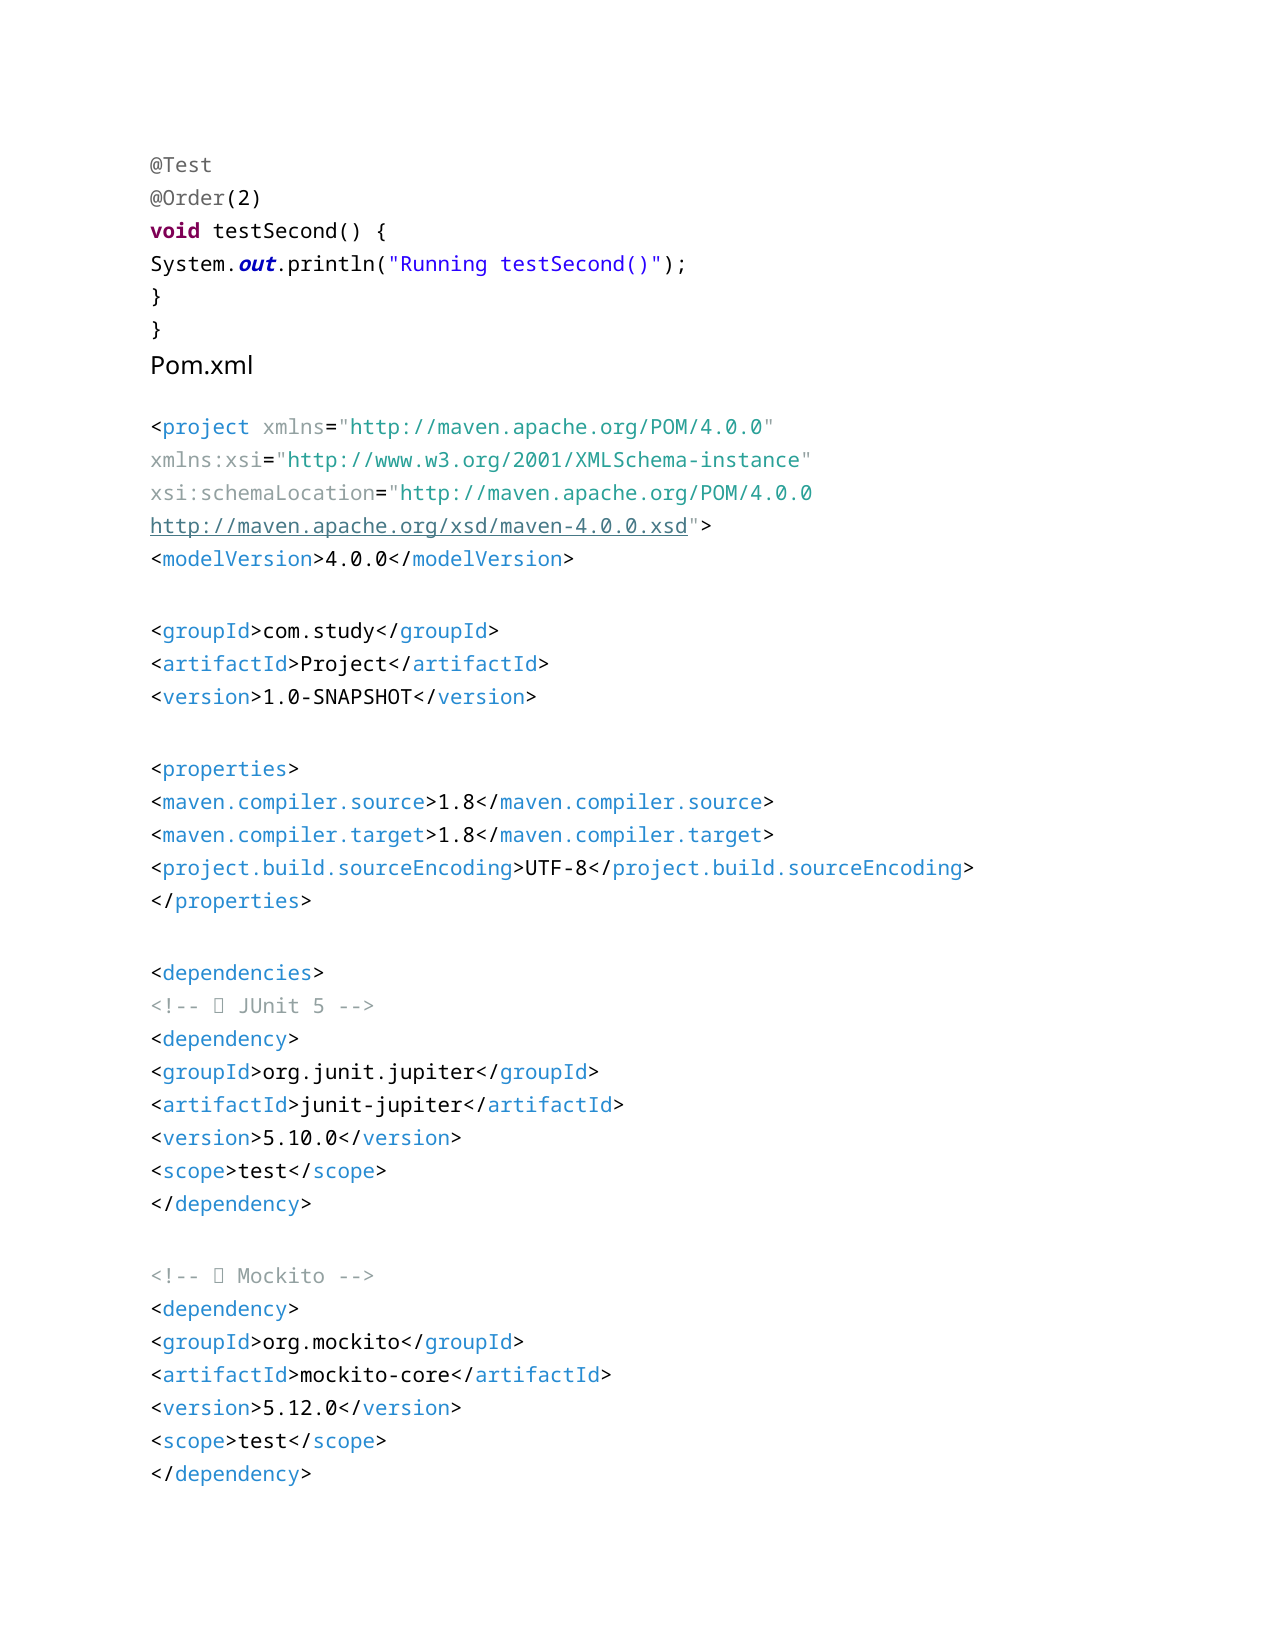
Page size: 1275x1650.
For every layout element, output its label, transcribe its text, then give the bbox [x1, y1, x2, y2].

text <artifactId>Project</artifactId> [150, 649, 1125, 677]
text <!-- ✅ Mockito --> [150, 1261, 1125, 1289]
text <groupId>org.mockito</groupId> [150, 1327, 1125, 1355]
text <maven.compiler.target>1.8</maven.compiler.target> [150, 820, 1125, 848]
text </dependency> [150, 1189, 1125, 1217]
text System.out.println("Running testSecond()"); [150, 249, 1125, 277]
text <scope>test</scope> [150, 1426, 1125, 1454]
text } [150, 282, 1125, 310]
text <version>5.10.0</version> [150, 1123, 1125, 1151]
text <version>5.12.0</version> [150, 1393, 1125, 1421]
text <properties> [150, 754, 1125, 783]
text <version>1.0-SNAPSHOT</version> [150, 682, 1125, 710]
text </properties> [150, 886, 1125, 914]
text <project.build.sourceEncoding>UTF-8</project.build.sourceEncoding> [150, 853, 1125, 881]
text Pom.xml [150, 347, 1125, 382]
text <artifactId>mockito-core</artifactId> [150, 1360, 1125, 1388]
text <dependency> [150, 1294, 1125, 1322]
text http://maven.apache.org/xsd/maven-4.0.0.xsd"> [150, 511, 1125, 539]
text } [150, 314, 1125, 343]
text <!-- ✅ JUnit 5 --> [150, 991, 1125, 1020]
text <dependency> [150, 1024, 1125, 1053]
text <modelVersion>4.0.0</modelVersion> [150, 544, 1125, 572]
text <groupId>com.study</groupId> [150, 616, 1125, 644]
text xsi:schemaLocation="http://maven.apache.org/POM/4.0.0 [150, 478, 1125, 506]
text xmlns:xsi="http://www.w3.org/2001/XMLSchema-instance" [150, 445, 1125, 473]
text <maven.compiler.source>1.8</maven.compiler.source> [150, 787, 1125, 816]
text @Test [150, 150, 1125, 178]
text @Order(2) [150, 183, 1125, 211]
text void testSecond() { [150, 216, 1125, 244]
text <project xmlns="http://maven.apache.org/POM/4.0.0" [150, 412, 1125, 440]
text <artifactId>junit-jupiter</artifactId> [150, 1090, 1125, 1118]
text <groupId>org.junit.jupiter</groupId> [150, 1057, 1125, 1086]
text </dependency> [150, 1459, 1125, 1487]
text <scope>test</scope> [150, 1156, 1125, 1184]
text <dependencies> [150, 958, 1125, 987]
